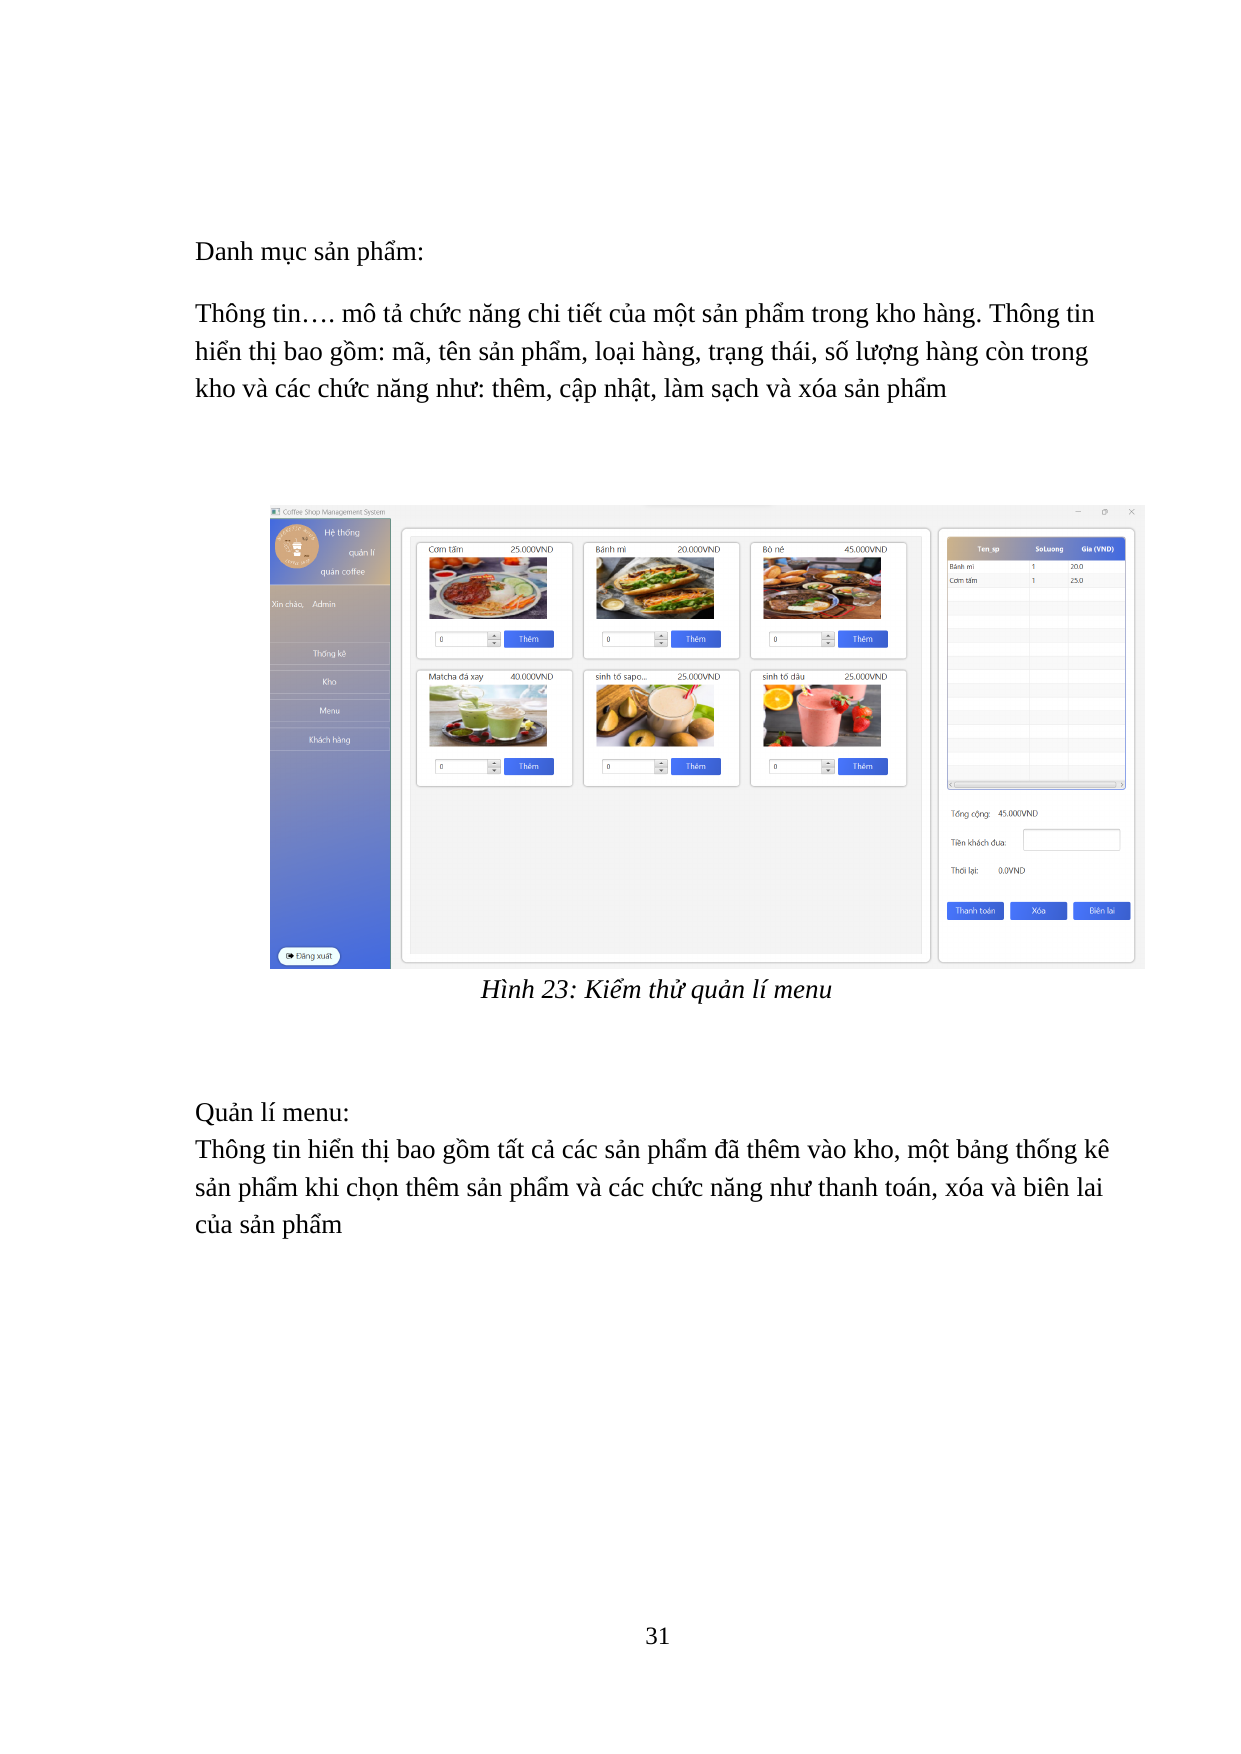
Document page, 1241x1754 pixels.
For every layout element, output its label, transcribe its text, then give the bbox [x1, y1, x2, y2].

text Thông tin hiển thị bao gồm tất cả các sản phẩm đã thêm vào kho, một bảng thống kê sản phẩm khi chọn thêm sản phẩm và các chức năng như thanh toán, xóa và biên lai của sản phẩm [195, 1134, 1120, 1239]
text Danh mục sản phẩm: [195, 235, 1120, 266]
text Thông tin…. mô tả chức năng chi tiết của một sản phẩm trong kho hàng. Thông tin hiển thị bao gồm: mã, tên sản phẩm, loại hàng, trạng thái, số lượng hàng còn trong kho và các chức năng như: thêm, cập nhật, làm sạch và xóa sản phẩm [195, 297, 1120, 403]
picture [270, 505, 1145, 969]
text Hình 23: Kiểm thử quản lí menu [195, 973, 1120, 1004]
text Quản lí menu: [195, 1096, 1120, 1127]
